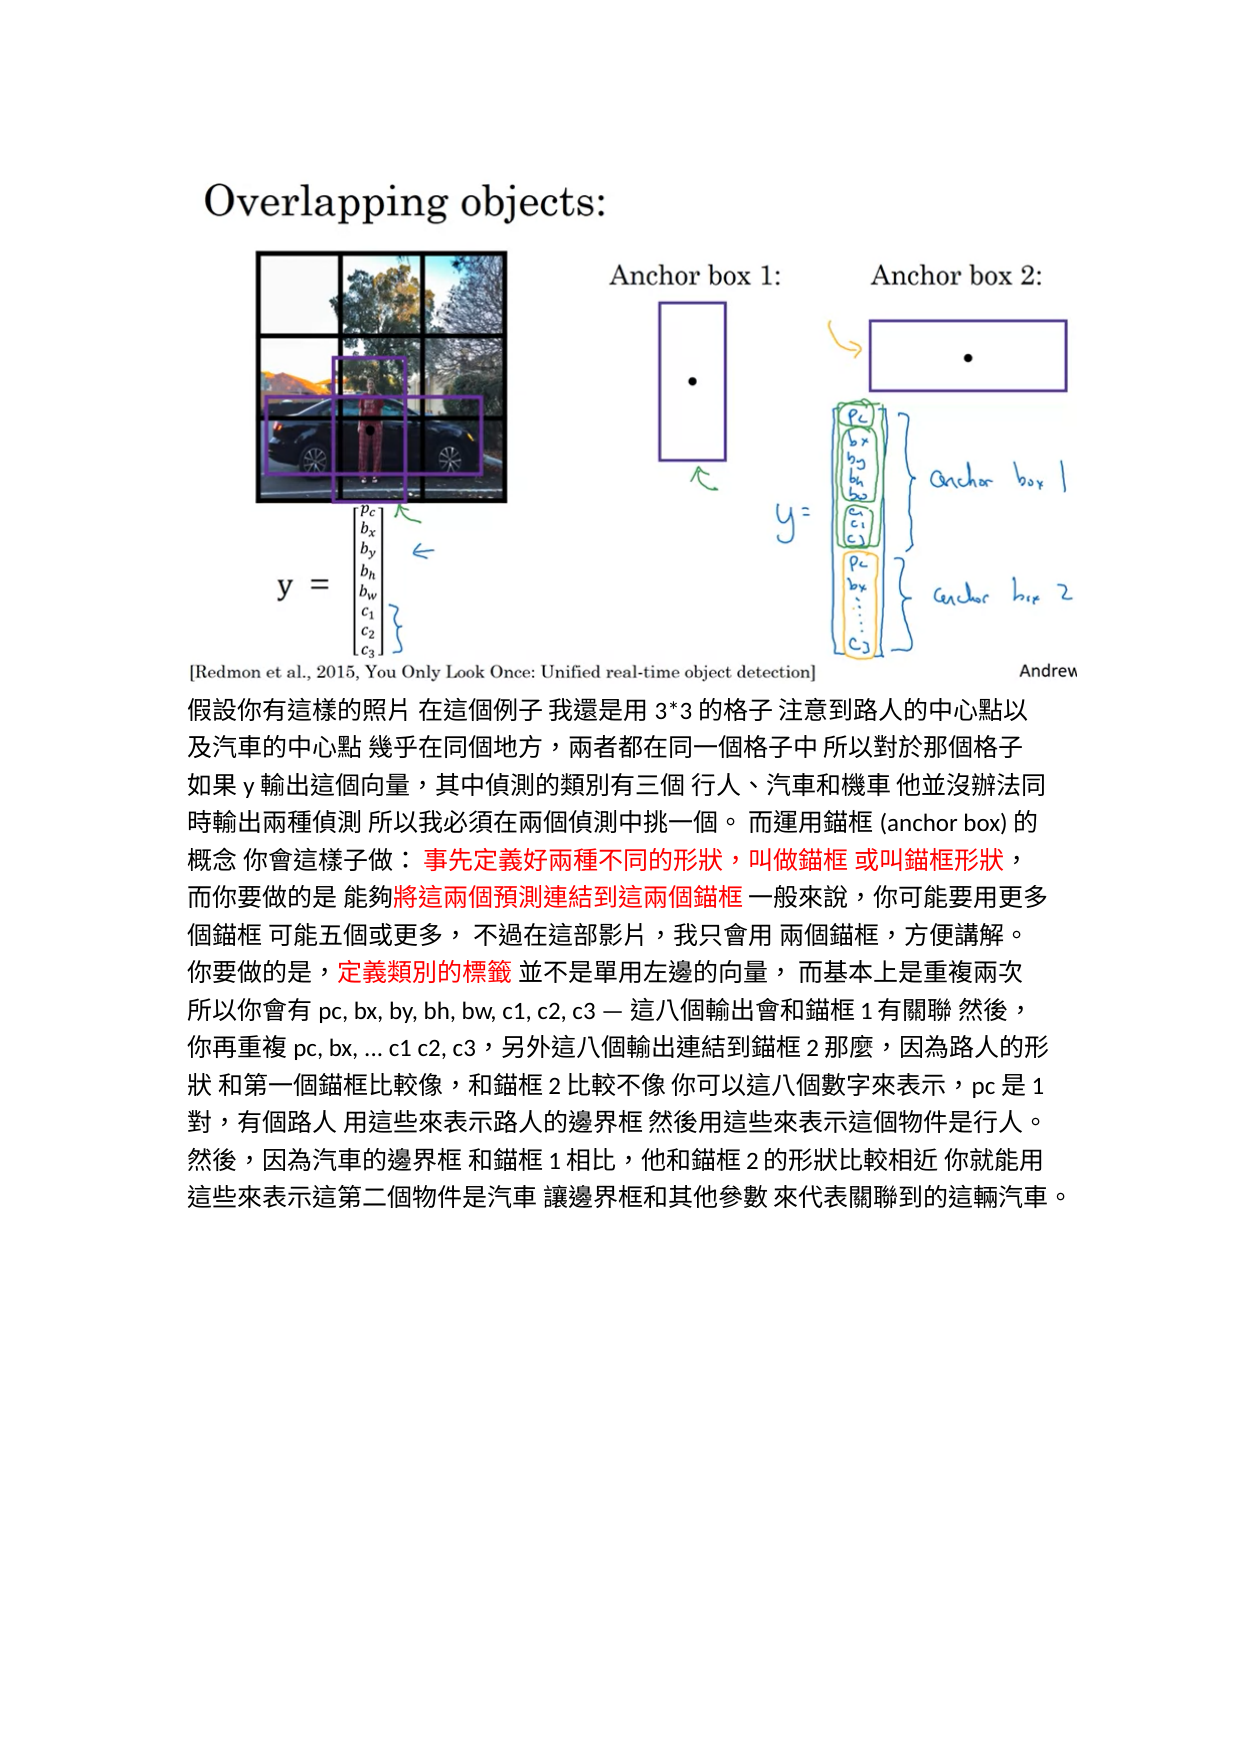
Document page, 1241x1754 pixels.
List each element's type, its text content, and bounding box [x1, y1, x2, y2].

picture [187, 170, 1077, 684]
text 假設你有這樣的照片 在這個例子 我還是用 3*3 的格子 注意到路人的中心點以及汽車的中心點 幾乎在同個地方，兩者都在同一個格子中 所以對於那個格子 如果 y 輸出這個向量，其中偵測的類別有三個 行人、汽車和機車 他並沒辦法同時輸出兩種偵測 所以我必須在兩個偵測中挑一個。 而運用錨框 (anchor box) 的概念 你會這樣子做： 事先定義好兩種不同的形狀，叫做錨框 或叫錨框形狀，而你要做的是 能夠將這兩個預測連結到這兩個錨框 一般來說，你可能要用更多個錨框 可能五個或更多， 不過在這部影片，我只會用 兩個錨框，方便講解。 你要做的是，定義類別的標籤 並不是單用左邊的向量， 而基本上是重複兩次 所以你會有 pc, bx, by, bh, bw, c1, c2, c3 — 這八個輸出會和錨框1有關聯 然後，你再重複 pc, bx, ... c1 c2, c3，另外這八個輸出連結到錨框2 那麼，因為路人的形狀 和第一個錨框比較像，和錨框2比較不像 你可以這八個數字來表示，pc 是 1 對，有個路人 用這些來表示路人的邊界框 然後用這些來表示這個物件是行人。 然後，因為汽車的邊界框 和錨框1相比，他和錨框2的形狀比較相近 你就能用這些來表示這第二個物件是汽車 讓邊界框和其他參數 來代表關聯到的這輛汽車。 [187, 689, 1053, 1252]
